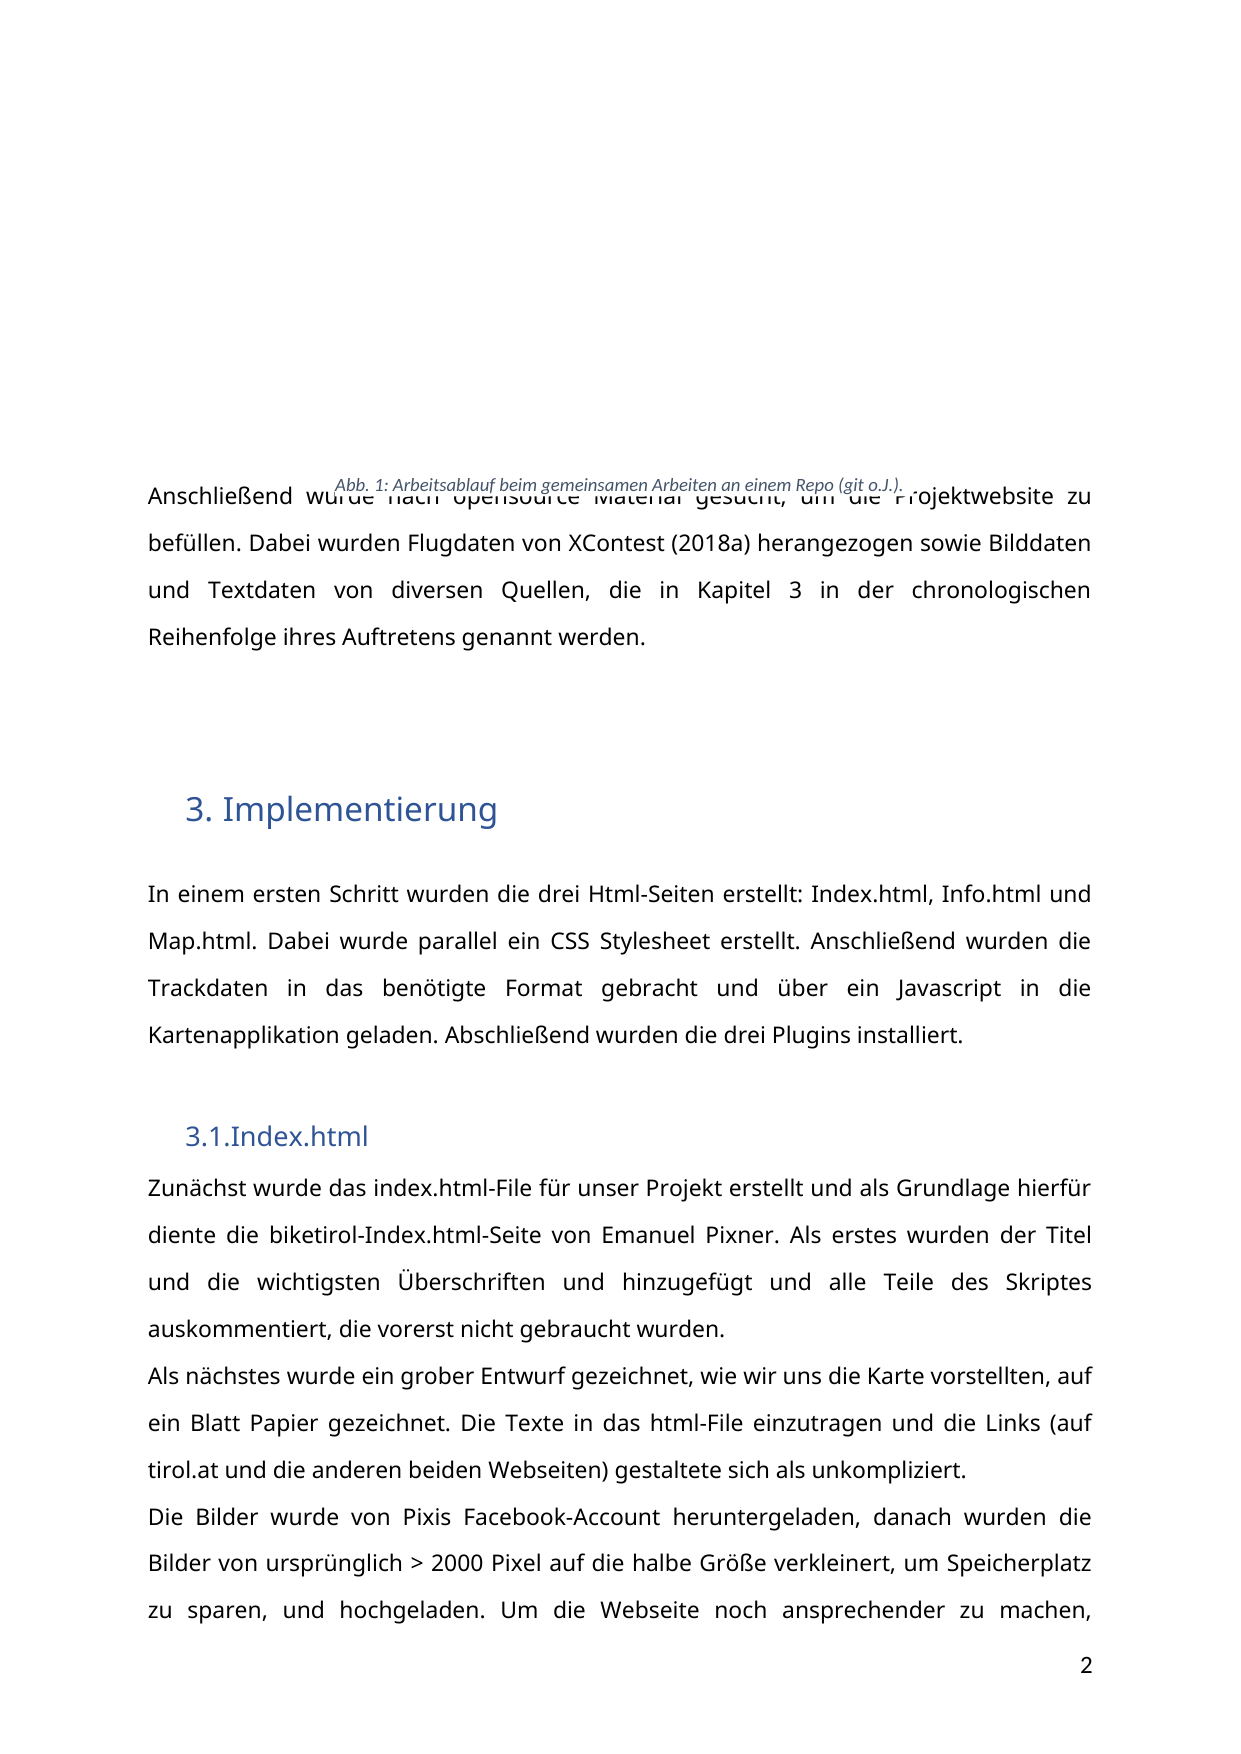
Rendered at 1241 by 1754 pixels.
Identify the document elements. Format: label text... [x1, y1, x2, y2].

subtitle Index.html [185, 1117, 1093, 1154]
text Anschließend wurde nach opensource Material gesucht, um die Projektwebsite zu befüllen. Dabei wurden Flugdaten von XContest (2018a) herangezogen sowie Bilddaten und Textdaten von diversen Quellen, die in Kapitel 3 in der chronologischen Reihenfolge ihres Auftretens genannt werden. [148, 480, 1093, 652]
text Zunächst wurde das index.html-File für unser Projekt erstellt und als Grundlage hierfür diente die biketirol-Index.html-Seite von Emanuel Pixner. Als erstes wurden der Titel und die wichtigsten Überschriften und hinzugefügt und alle Teile des Skriptes auskommentiert, die vorerst nicht gebraucht wurden. [148, 1172, 1093, 1344]
subtitle Implementierung [185, 786, 1093, 832]
text In einem ersten Schritt wurden die drei Html-Seiten erstellt: Index.html, Info.html und Map.html. Dabei wurde parallel ein CSS Stylesheet erstellt. Anschließend wurden die Trackdaten in das benötigte Format gebracht und über ein Javascript in die Kartenapplikation geladen. Abschließend wurden die drei Plugins installiert. [148, 878, 1093, 1050]
text Als nächstes wurde ein grober Entwurf gezeichnet, wie wir uns die Karte vorstellten, auf ein Blatt Papier gezeichnet. Die Texte in das html-File einzutragen und die Links (auf tirol.at und die anderen beiden Webseiten) gestaltete sich als unkompliziert. [148, 1360, 1093, 1485]
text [148, 1500, 1093, 1625]
